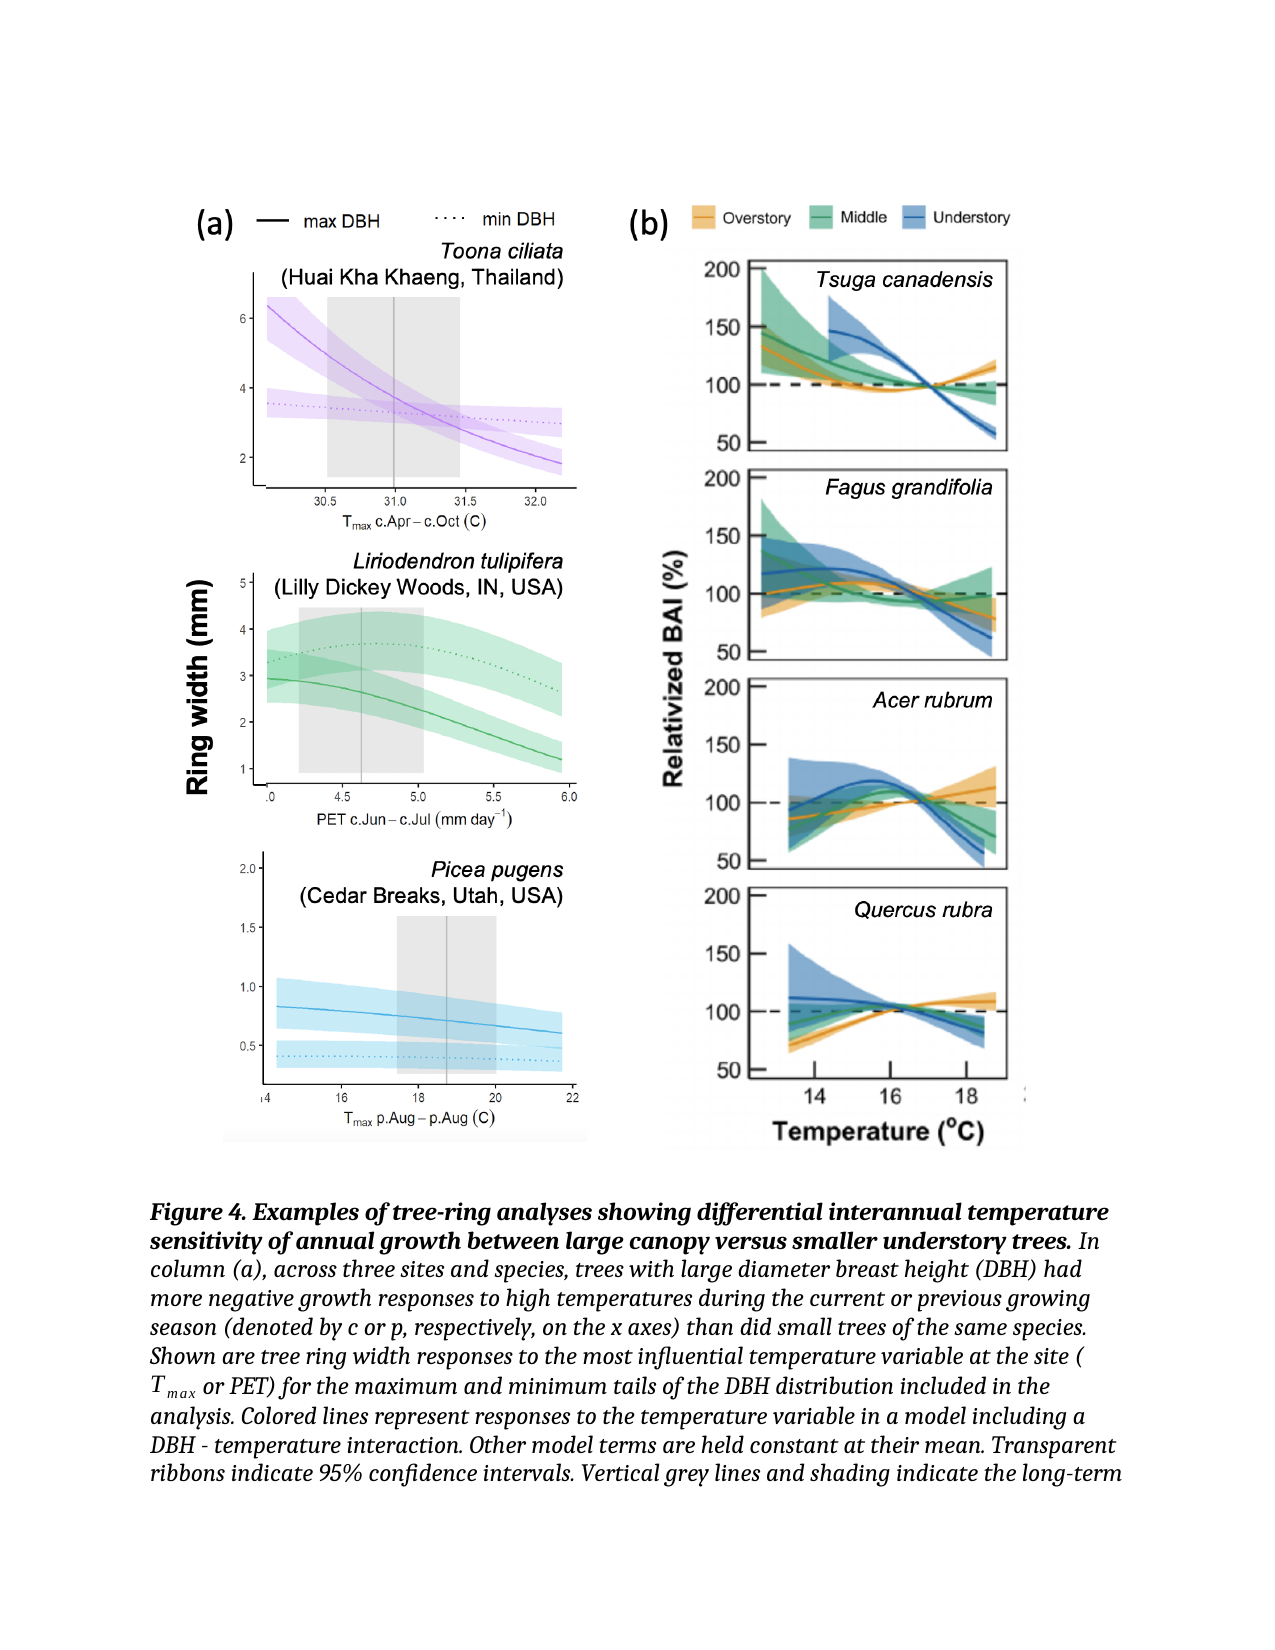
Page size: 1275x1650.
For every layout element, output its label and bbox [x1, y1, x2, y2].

picture [168, 150, 1044, 1177]
text [150, 1198, 1125, 1488]
